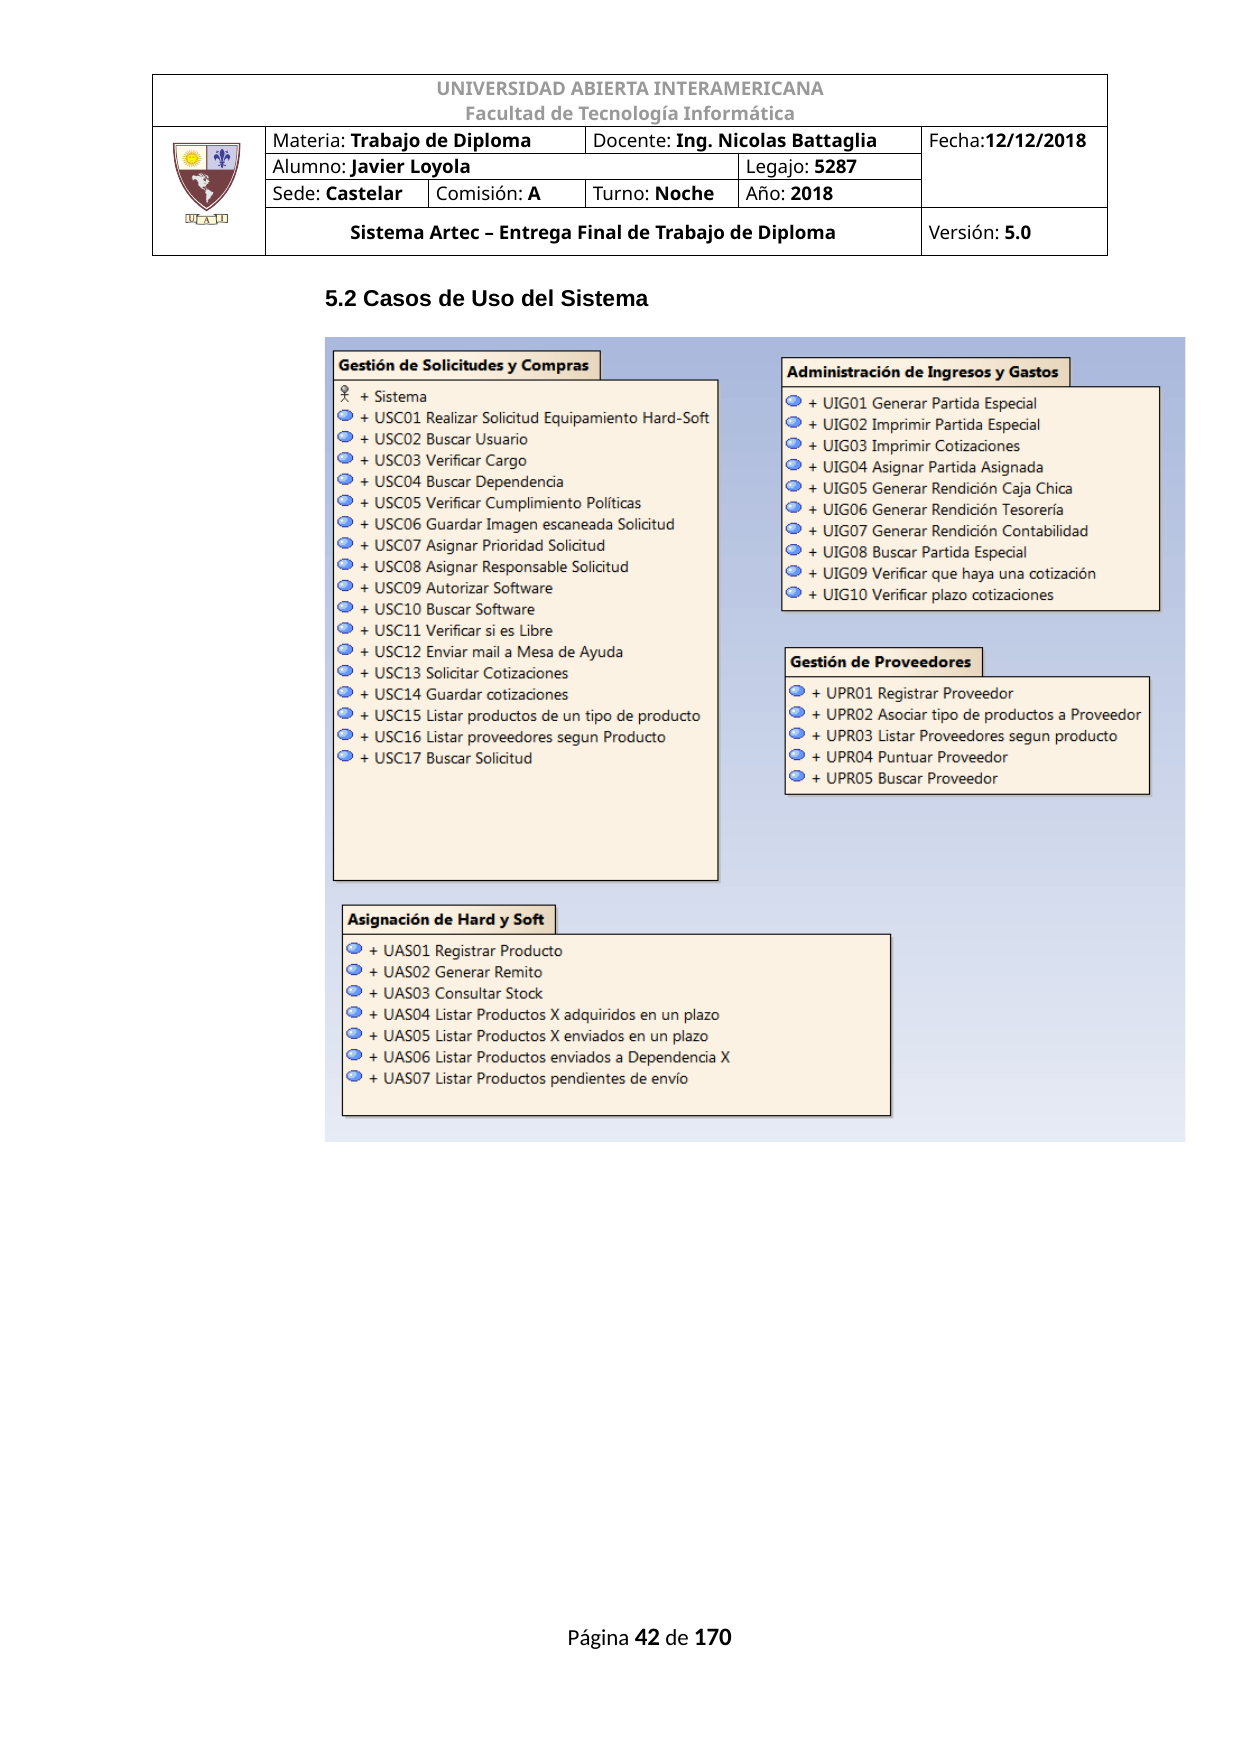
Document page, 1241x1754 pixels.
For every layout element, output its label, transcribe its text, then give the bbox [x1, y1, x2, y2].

picture [324, 337, 1186, 1142]
picture [157, 136, 257, 228]
text 5.2 Casos de Uso del Sistema [325, 284, 1122, 311]
